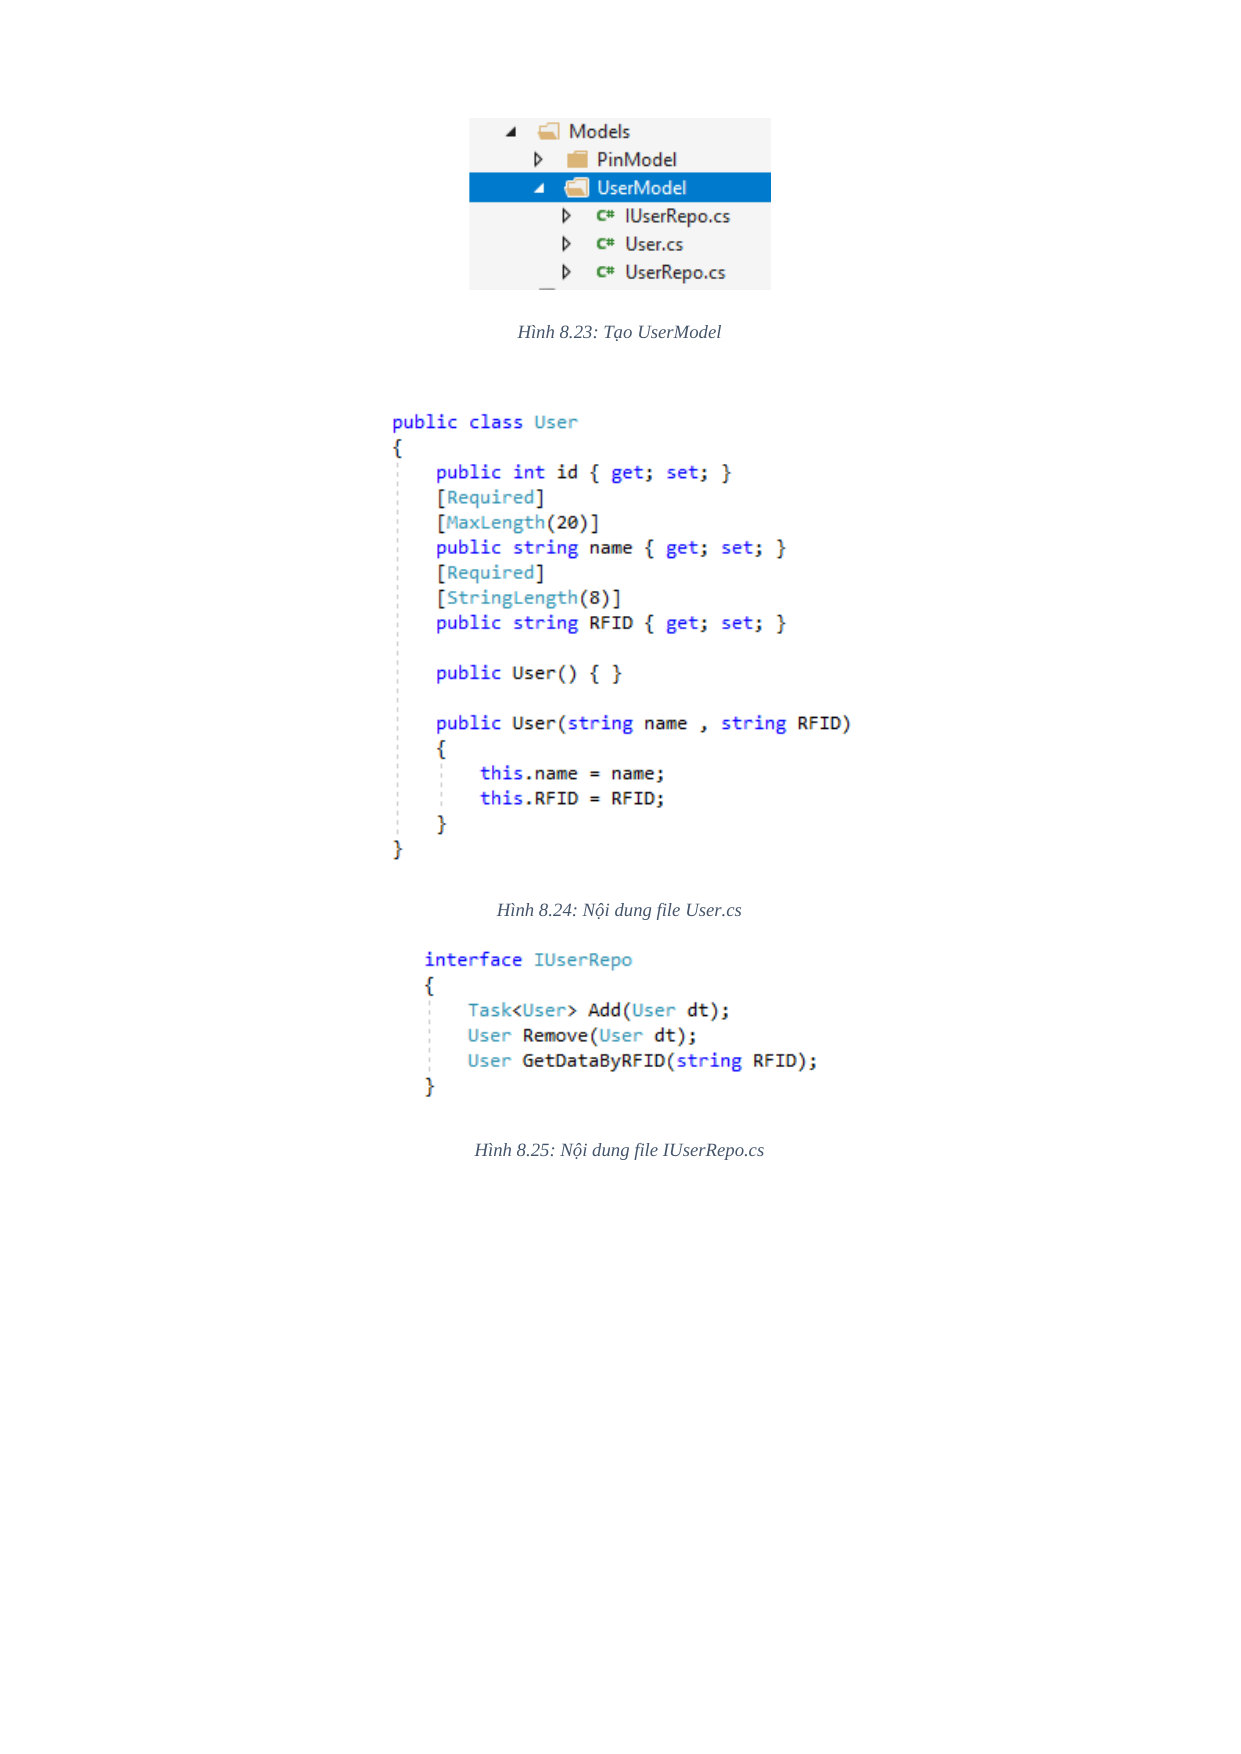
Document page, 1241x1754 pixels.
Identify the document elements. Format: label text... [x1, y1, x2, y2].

picture [383, 405, 857, 869]
text Hình 8.25: Nội dung file IUserRepo.cs [118, 1138, 1122, 1160]
text Hình 8.23: Tạo UserModel [118, 321, 1122, 343]
text Hình 8.24: Nội dung file User.cs [118, 899, 1122, 921]
picture [469, 118, 771, 290]
picture [418, 941, 822, 1108]
